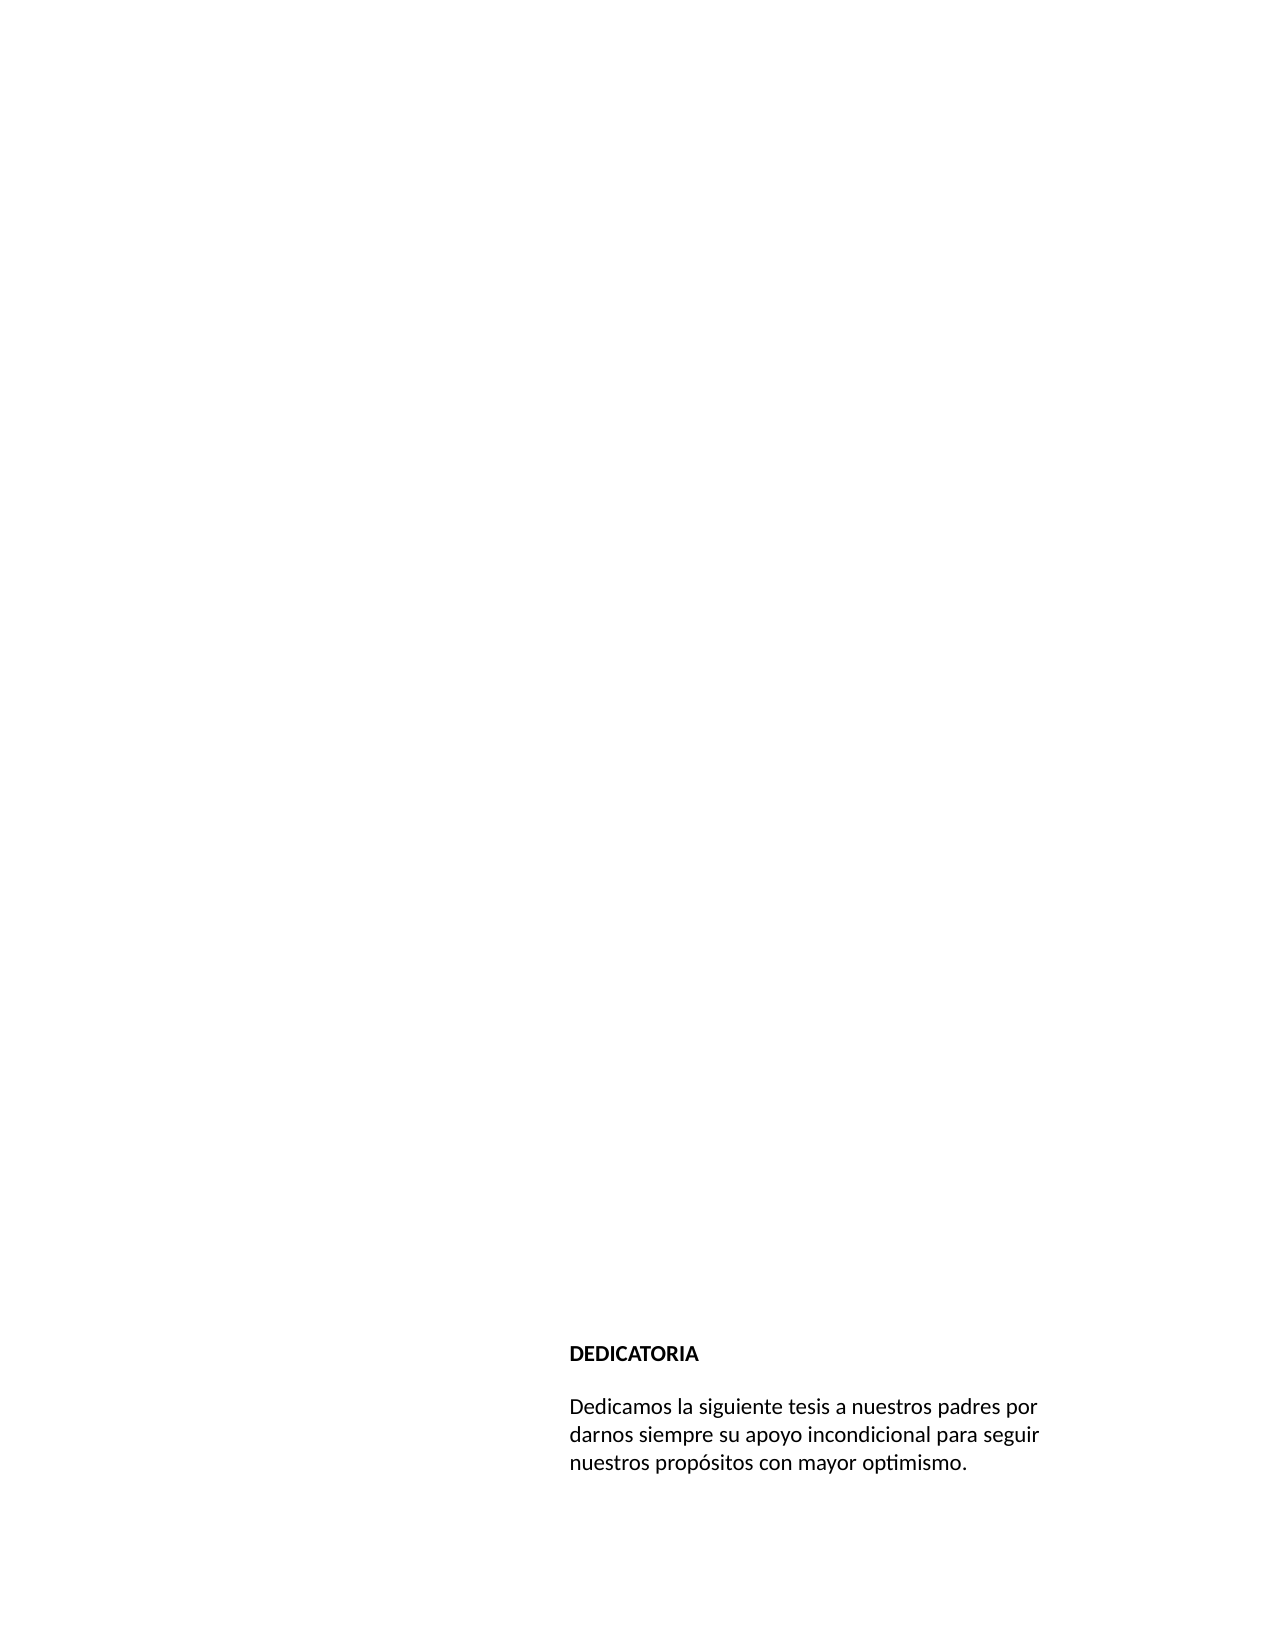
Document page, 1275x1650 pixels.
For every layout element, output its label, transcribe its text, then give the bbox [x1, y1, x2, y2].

text Dedicamos la siguiente tesis a nuestros padres por darnos siempre su apoyo incondicional para seguir nuestros propósitos con mayor optimismo. [569, 1392, 1098, 1476]
subtitle DEDICATORIA [569, 1339, 1096, 1367]
